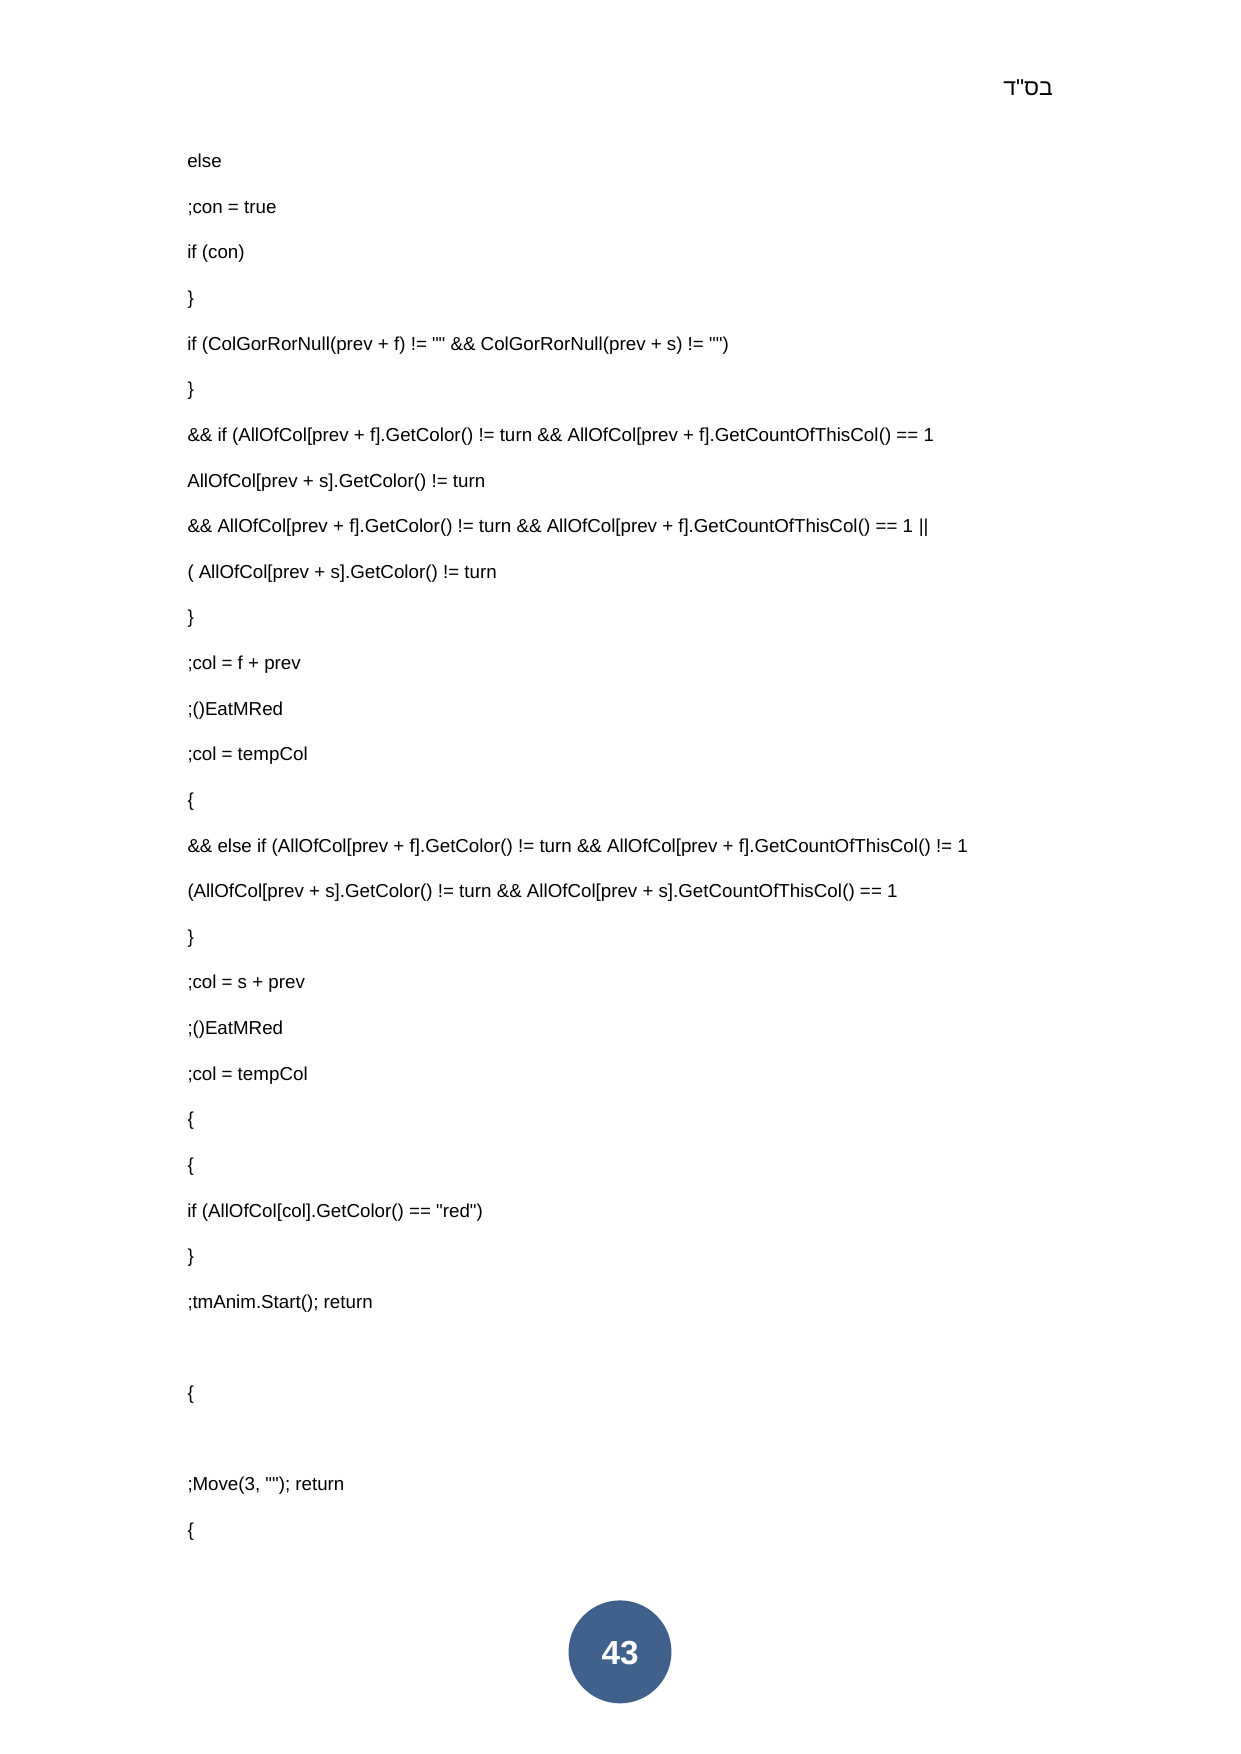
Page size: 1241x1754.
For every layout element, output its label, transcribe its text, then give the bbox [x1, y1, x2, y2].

text } [187, 1154, 1053, 1175]
text || AllOfCol[prev + f].GetColor() != turn && AllOfCol[prev + f].GetCountOfThisCol() == 1 && [187, 515, 1053, 537]
text col = s + prev; [187, 971, 1053, 993]
text col = tempCol; [187, 1062, 1053, 1084]
text Move(3, ""); return; [187, 1473, 1053, 1495]
text else if (AllOfCol[prev + f].GetColor() != turn && AllOfCol[prev + f].GetCountOfThisCol() != 1 && [187, 834, 1053, 856]
text con = true; [187, 196, 1053, 217]
text } [187, 1519, 1053, 1540]
text } [187, 1108, 1053, 1130]
text { [187, 287, 1053, 308]
text if (con) [187, 241, 1053, 263]
text if (AllOfCol[prev + f].GetColor() != turn && AllOfCol[prev + f].GetCountOfThisCol() == 1 && [187, 424, 1053, 445]
text EatMRed(); [187, 1017, 1053, 1038]
text tmAnim.Start(); return; [187, 1291, 1053, 1312]
text col = f + prev; [187, 652, 1053, 673]
text AllOfCol[prev + s].GetColor() != turn [187, 469, 1053, 491]
text col = tempCol; [187, 743, 1053, 765]
text { [187, 378, 1053, 400]
text AllOfCol[prev + s].GetColor() != turn ) [187, 561, 1053, 582]
text AllOfCol[prev + s].GetColor() != turn && AllOfCol[prev + s].GetCountOfThisCol() == 1) [187, 880, 1053, 902]
text } [187, 1382, 1053, 1403]
text } [187, 789, 1053, 810]
text { [187, 606, 1053, 628]
text EatMRed(); [187, 697, 1053, 719]
text if (ColGorRorNull(prev + f) != "" && ColGorRorNull(prev + s) != "") [187, 332, 1053, 354]
text else [187, 150, 1053, 172]
text { [187, 1245, 1053, 1267]
text if (AllOfCol[col].GetColor() == "red") [187, 1199, 1053, 1221]
text { [187, 926, 1053, 947]
